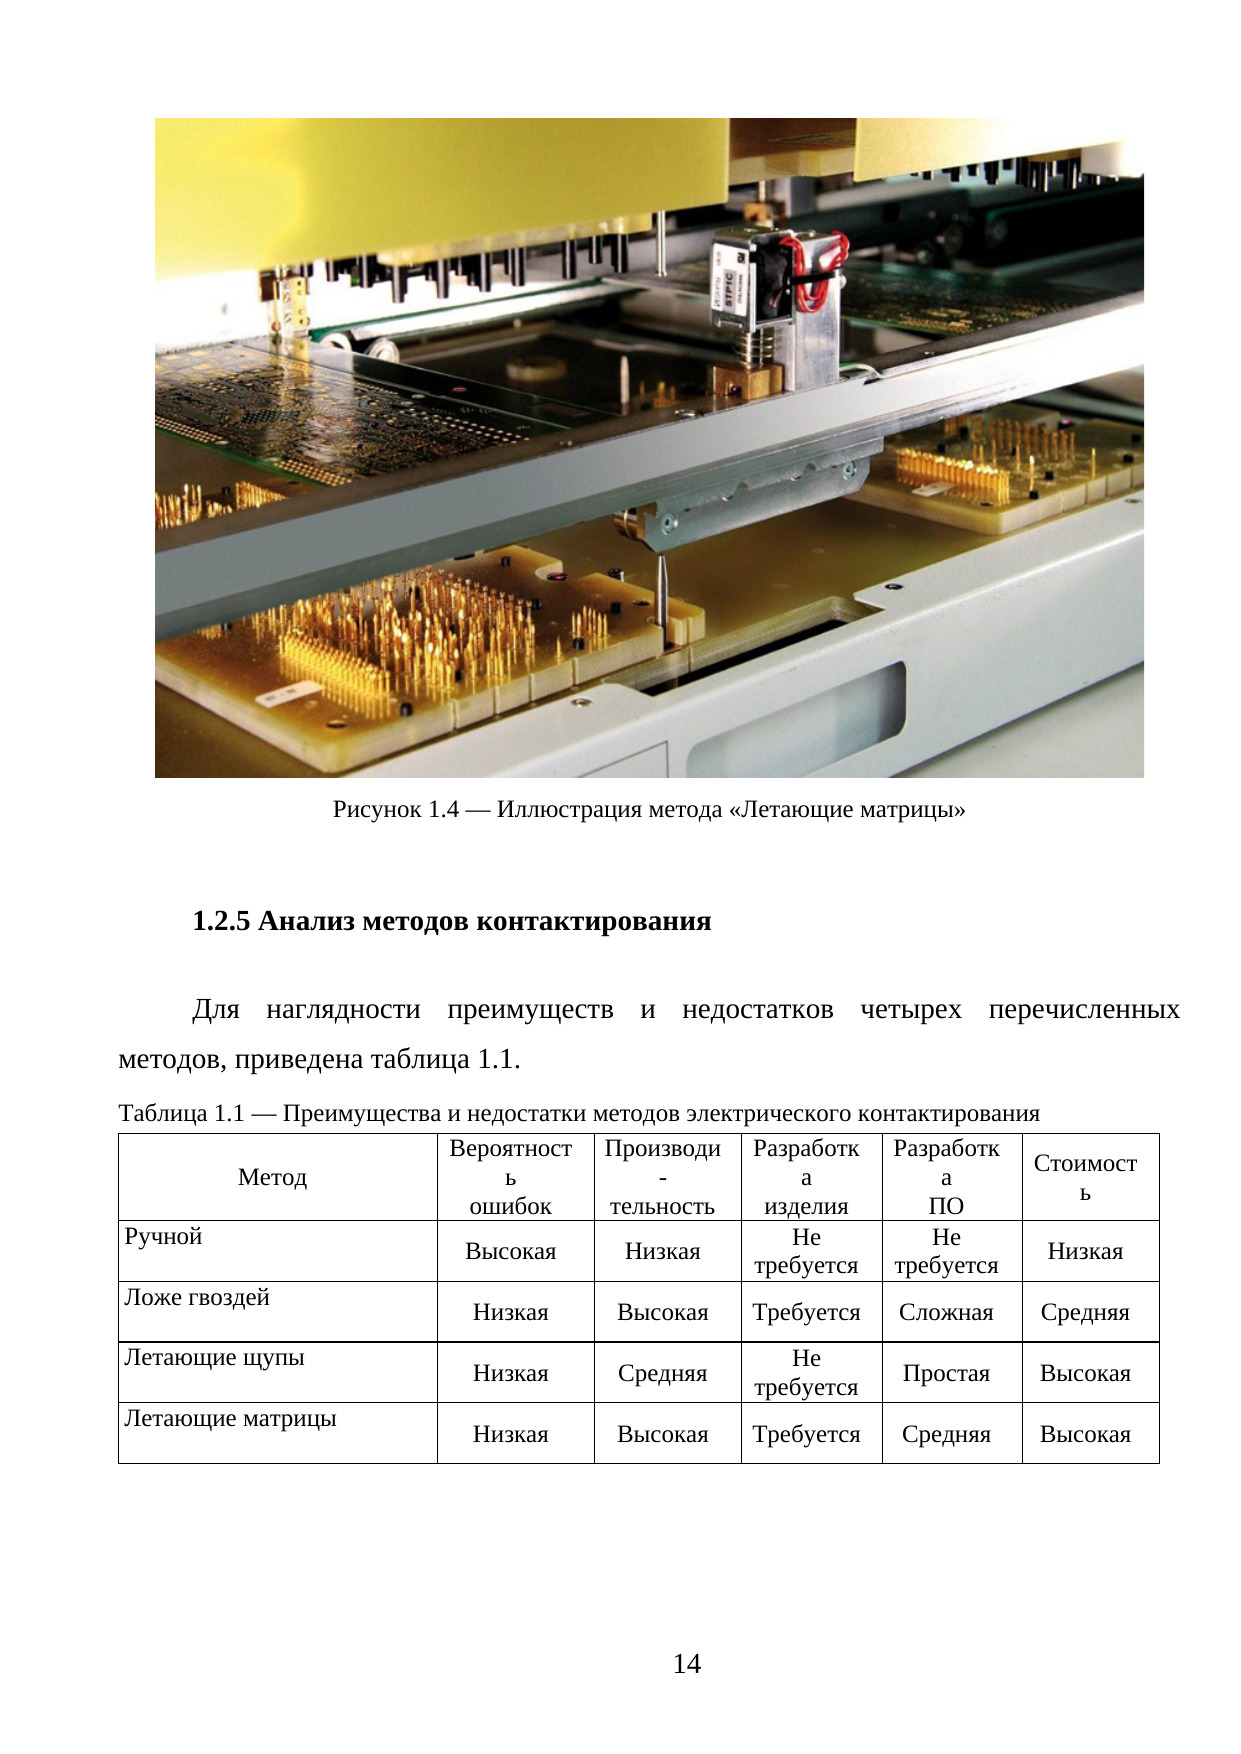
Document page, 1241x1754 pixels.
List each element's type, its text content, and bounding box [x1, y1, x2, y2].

list — Иллюстрация метода «Летающие матрицы» [118, 794, 1181, 823]
table_cell Высокая [595, 1282, 741, 1341]
text Для наглядности преимуществ и недостатков четырех перечисленных методов, приведена таблица 1.1. [118, 991, 1181, 1075]
table_cell Летающие щупы [119, 1343, 437, 1402]
table_cell Не требуется [883, 1221, 1022, 1281]
table_cell Низкая [438, 1343, 594, 1402]
table_cell Не требуется [742, 1343, 882, 1402]
table_cell Летающие матрицы [119, 1403, 437, 1463]
table_cell Простая [883, 1343, 1022, 1402]
subtitle Анализ методов контактирования [118, 903, 1181, 937]
table_cell Низкая [595, 1221, 741, 1281]
table_cell Разработка ПО [883, 1134, 1022, 1220]
table_cell Средняя [595, 1343, 741, 1402]
table_cell Сложная [883, 1282, 1022, 1341]
table_cell Ручной [119, 1221, 437, 1281]
table_cell Производи- тельность [595, 1134, 741, 1220]
table_cell Высокая [1023, 1403, 1159, 1463]
table_cell Вероятность ошибок [438, 1134, 594, 1220]
table_cell Метод [119, 1134, 437, 1220]
table_cell Не требуется [742, 1221, 882, 1281]
table_cell Низкая [438, 1282, 594, 1341]
table_cell Требуется [742, 1403, 882, 1463]
table_cell Высокая [438, 1221, 594, 1281]
table_cell Ложе гвоздей [119, 1282, 437, 1341]
table_cell Средняя [883, 1403, 1022, 1463]
table_cell Требуется [742, 1282, 882, 1341]
table_cell Низкая [1023, 1221, 1159, 1281]
table_cell Высокая [1023, 1343, 1159, 1402]
picture [155, 118, 1145, 778]
table_cell Разработка изделия [742, 1134, 882, 1220]
table_cell Низкая [438, 1403, 594, 1463]
table_cell Высокая [595, 1403, 741, 1463]
table_header — Преимущества и недостатки методов электрического контактирования [118, 1092, 1160, 1132]
table_cell Средняя [1023, 1282, 1159, 1341]
table_cell Стоимость [1023, 1134, 1159, 1220]
